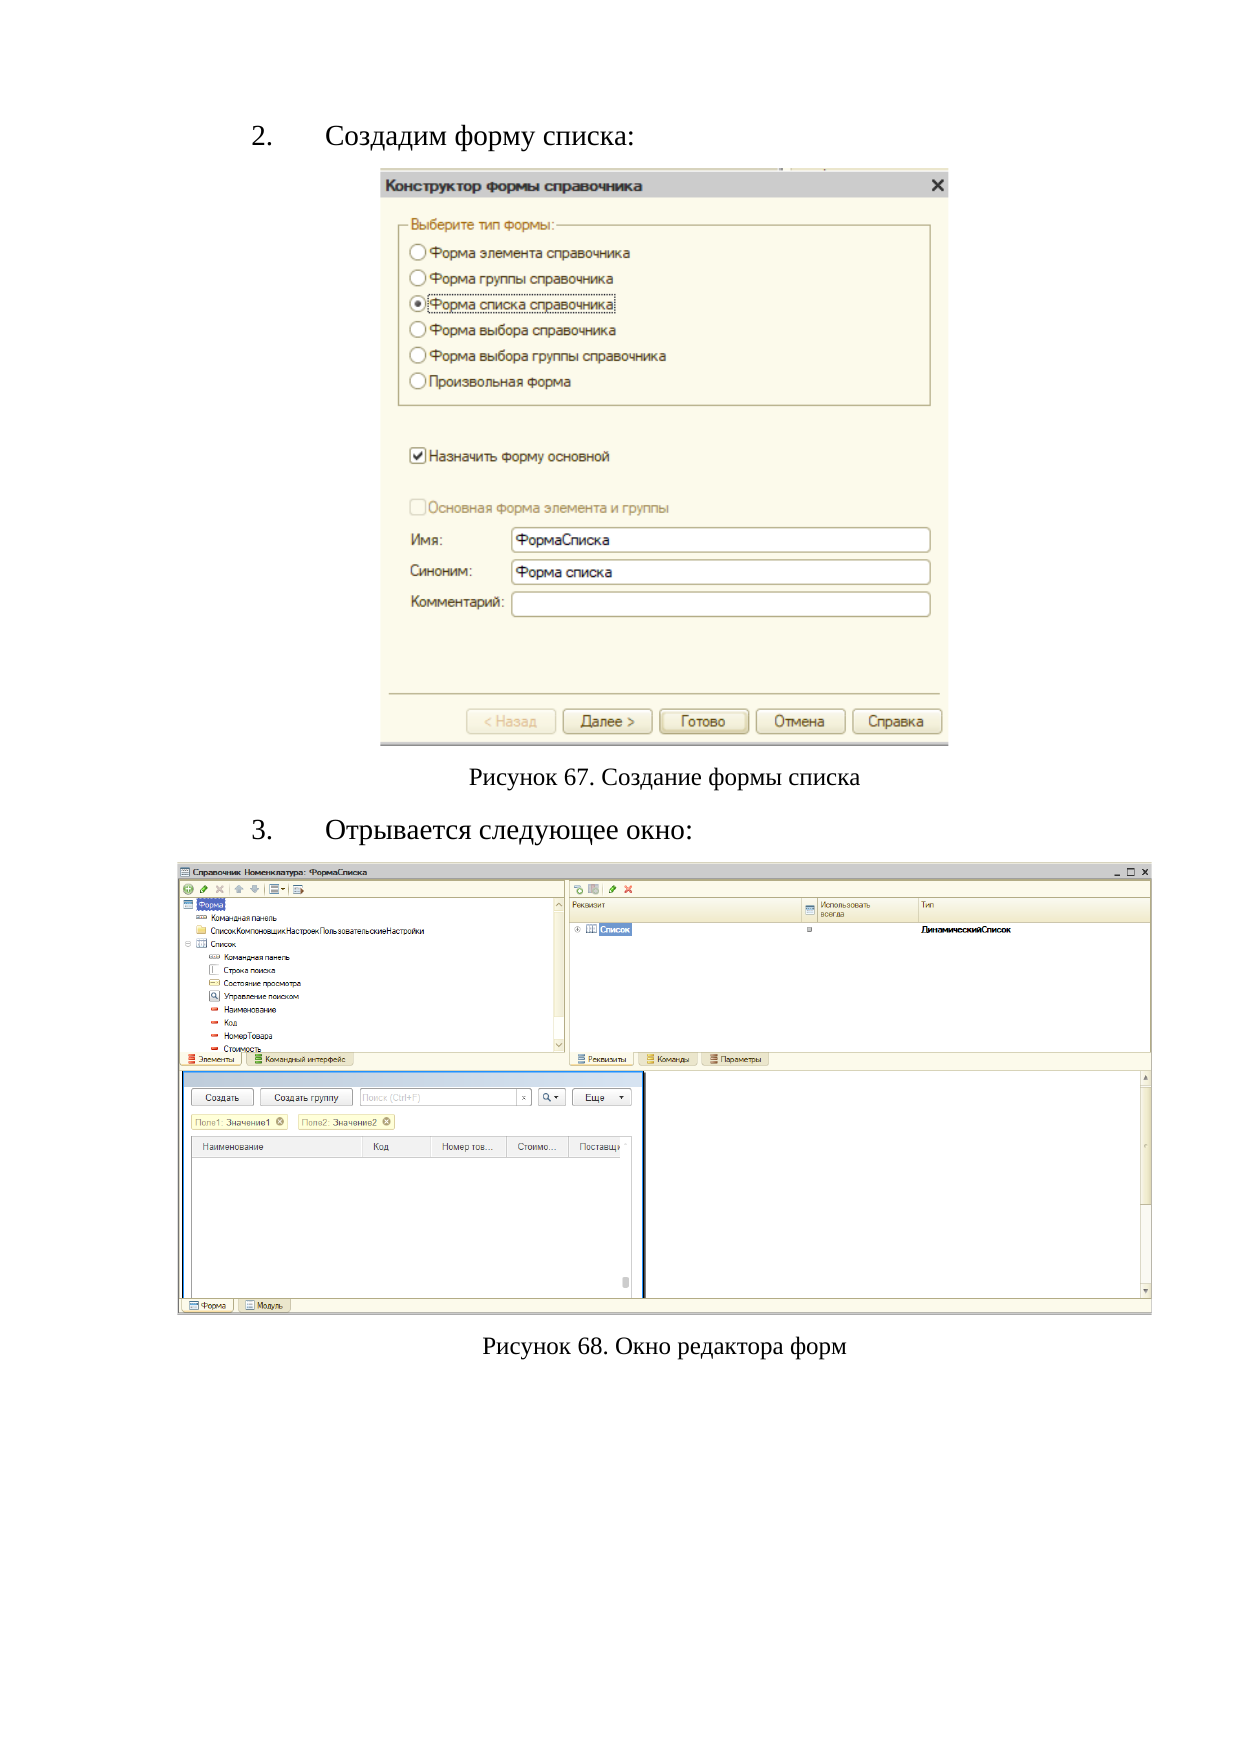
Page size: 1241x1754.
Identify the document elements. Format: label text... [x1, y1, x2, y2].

picture [177, 862, 1152, 1315]
picture [380, 168, 949, 746]
text Рисунок 68. Окно редактора форм [177, 1331, 1152, 1360]
text Рисунок 67. Создание формы списка [177, 762, 1152, 791]
list Создадим форму списка: [177, 118, 1152, 152]
list Отрывается следующее окно: [177, 812, 1152, 845]
